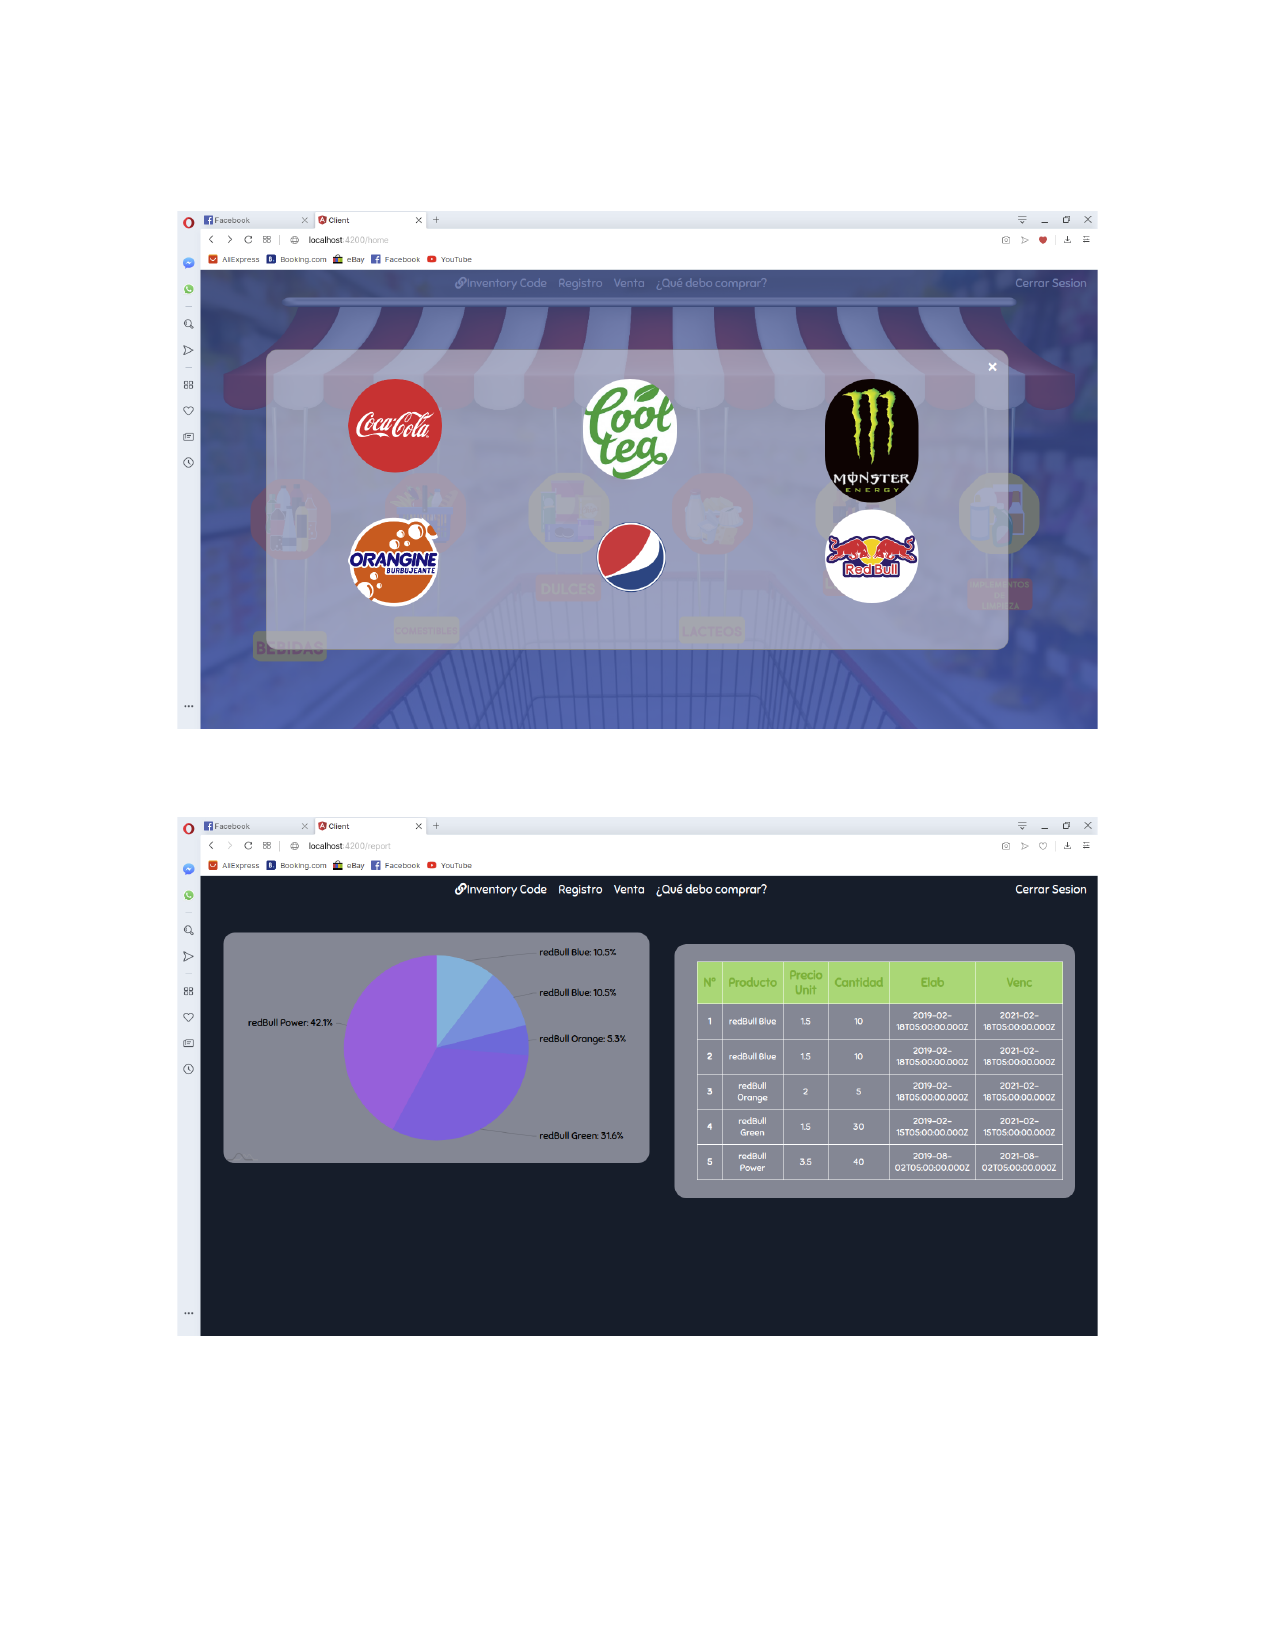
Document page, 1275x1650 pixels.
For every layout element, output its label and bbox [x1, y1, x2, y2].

picture [177, 817, 1098, 1336]
picture [177, 211, 1098, 729]
